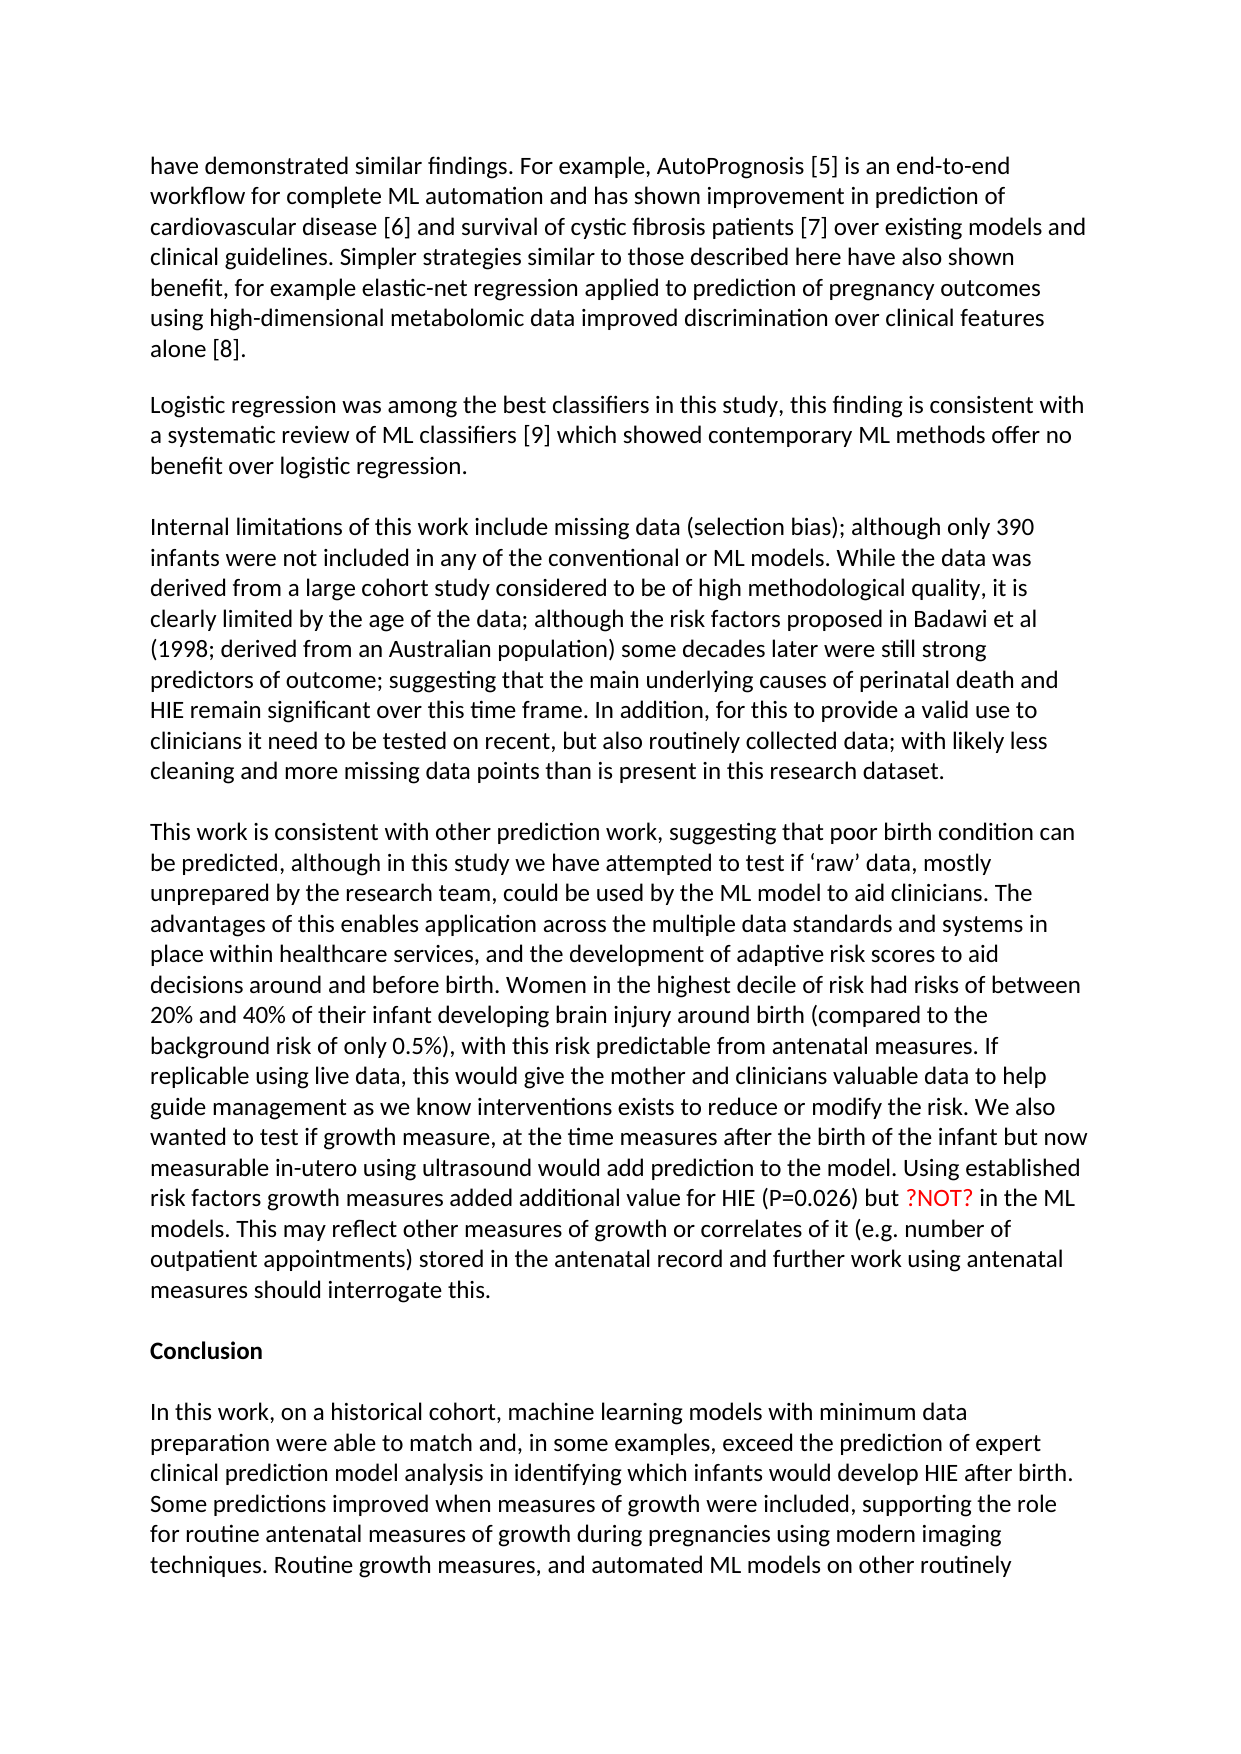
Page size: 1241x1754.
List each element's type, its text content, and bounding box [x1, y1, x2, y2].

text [150, 150, 1090, 364]
text Logistic regression was among the best classifiers in this study, this finding is consistent with a systematic review of ML classifiers [9] which showed contemporary ML methods offer no benefit over logistic regression. [150, 389, 1090, 481]
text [150, 1396, 1090, 1579]
text This work is consistent with other prediction work, suggesting that poor birth condition can be predicted, although in this study we have attempted to test if ‘raw’ data, mostly unprepared by the research team, could be used by the ML model to aid clinicians. The advantages of this enables application across the multiple data standards and systems in place within healthcare services, and the development of adaptive risk scores to aid decisions around and before birth. Women in the highest decile of risk had risks of between 20% and 40% of their infant developing brain injury around birth (compared to the background risk of only 0.5%), with this risk predictable from antenatal measures. If replicable using live data, this would give the mother and clinicians valuable data to help guide management as we know interventions exists to reduce or modify the risk. We also wanted to test if growth measure, at the time measures after the birth of the infant but now measurable in-utero using ultrasound would add prediction to the model. Using established risk factors growth measures added additional value for HIE (P=0.026) but ?NOT? in the ML models. This may reflect other measures of growth or correlates of it (e.g. number of outpatient appointments) stored in the antenatal record and further work using antenatal measures should interrogate this. [150, 816, 1090, 1305]
text Internal limitations of this work include missing data (selection bias); although only 390 infants were not included in any of the conventional or ML models. While the data was derived from a large cohort study considered to be of high methodological quality, it is clearly limited by the age of the data; although the risk factors proposed in Badawi et al (1998; derived from an Australian population) some decades later were still strong predictors of outcome; suggesting that the main underlying causes of perinatal death and HIE remain significant over this time frame. In addition, for this to provide a valid use to clinicians it need to be tested on recent, but also routinely collected data; with likely less cleaning and more missing data points than is present in this research dataset. [150, 511, 1090, 786]
text Conclusion [150, 1335, 1090, 1366]
